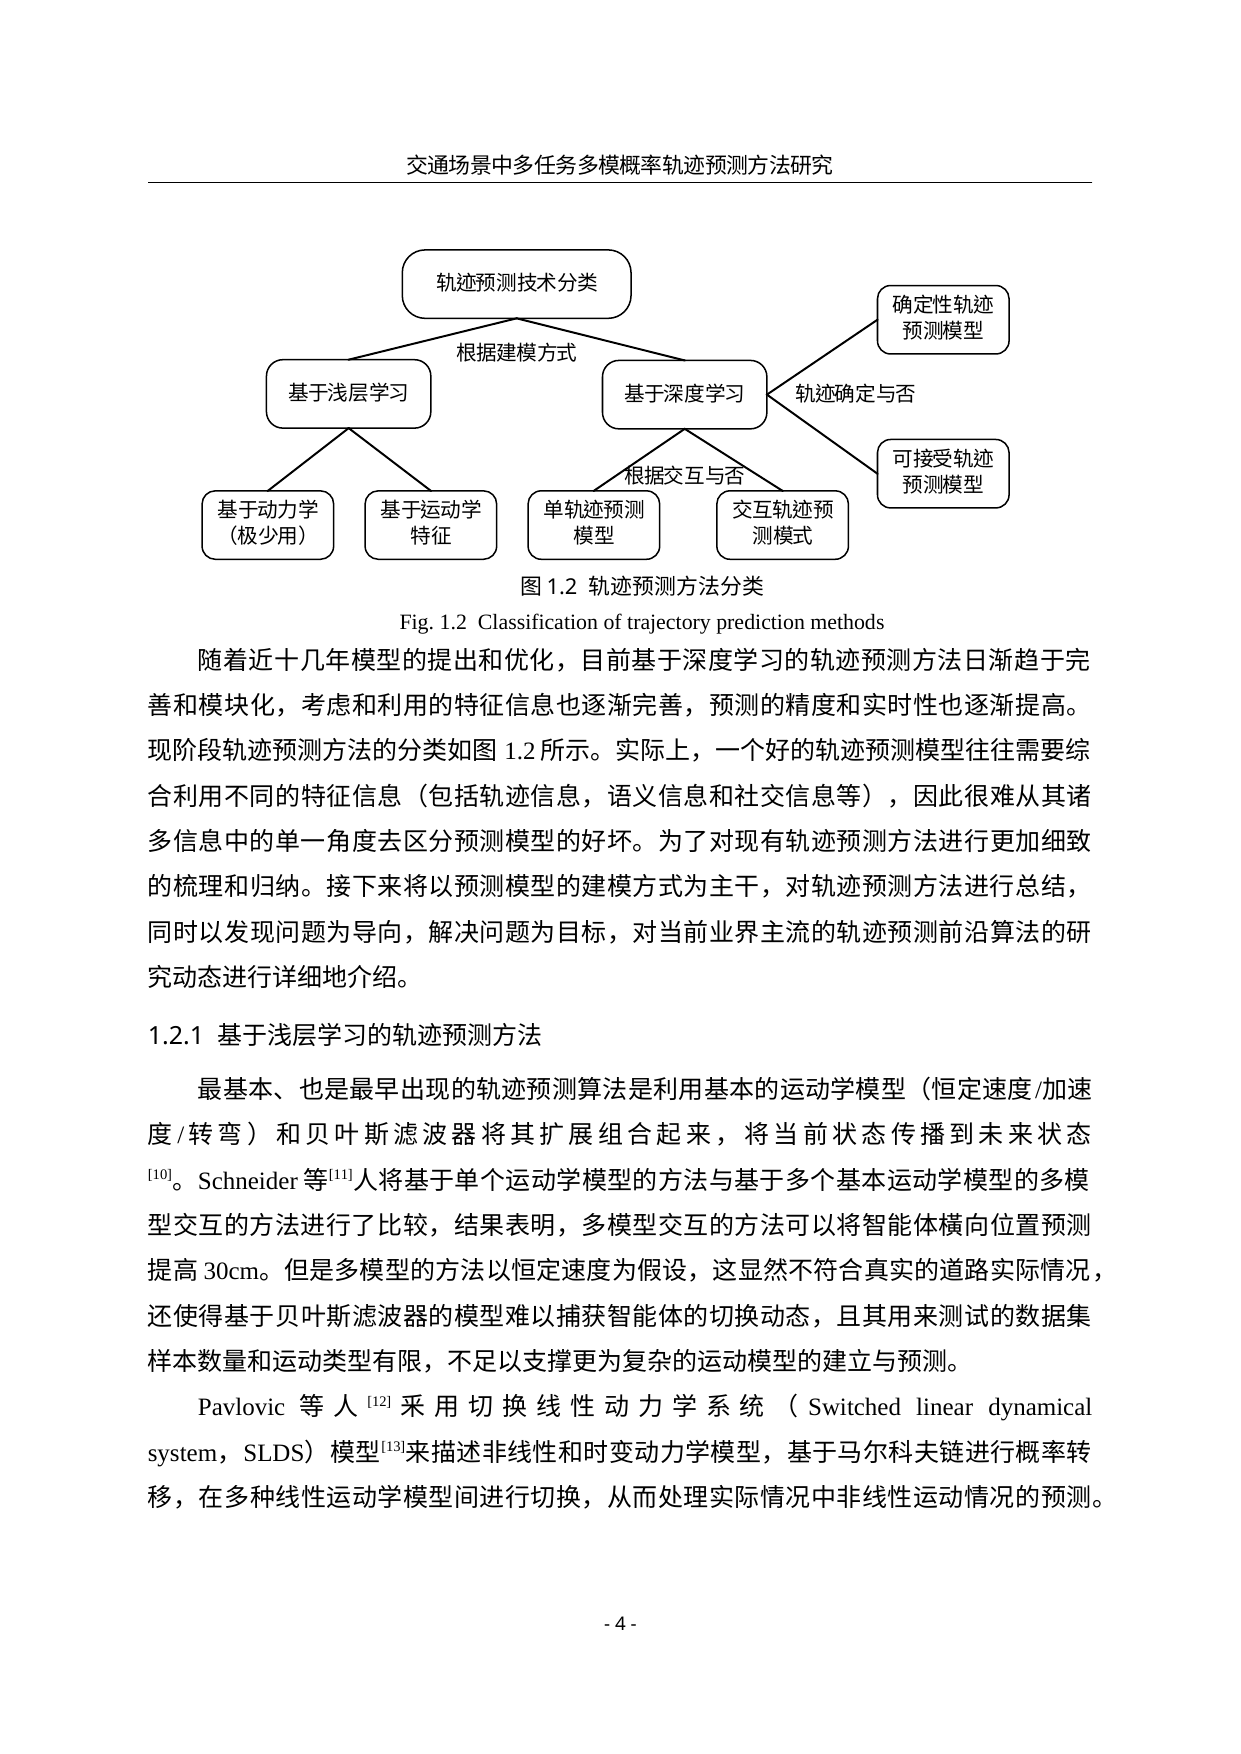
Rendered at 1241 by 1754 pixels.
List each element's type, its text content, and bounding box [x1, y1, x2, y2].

text 随着近十几年模型的提出和优化，目前基于深度学习的轨迹预测方法日渐趋于完善和模块化，考虑和利用的特征信息也逐渐完善，预测的精度和实时性也逐渐提高。现阶段轨迹预测方法的分类如图1.2所示。实际上，一个好的轨迹预测模型往往需要综合利用不同的特征信息（包括轨迹信息，语义信息和社交信息等），因此很难从其诸多信息中的单一角度去区分预测模型的好坏。为了对现有轨迹预测方法进行更加细致的梳理和归纳。接下来将以预测模型的建模方式为主干，对轨迹预测方法进行总结，同时以发现问题为导向，解决问题为目标，对当前业界主流的轨迹预测前沿算法的研究动态进行详细地介绍。 [148, 640, 1092, 994]
text 图1.2 轨迹预测方法分类 [148, 569, 1092, 601]
text 最基本、也是最早出现的轨迹预测算法是利用基本的运动学模型（恒定速度/加速度/转弯）和贝叶斯滤波器将其扩展组合起来，将当前状态传播到未来状态[10]。Schneider等[11]人将基于单个运动学模型的方法与基于多个基本运动学模型的多模型交互的方法进行了比较，结果表明，多模型交互的方法可以将智能体橫向位置预测提高30cm。但是多模型的方法以恒定速度为假设，这显然不符合真实的道路实际情况，还使得基于贝叶斯滤波器的模型难以捕获智能体的切换动态，且其用来测试的数据集样本数量和运动类型有限，不足以支撑更为复杂的运动模型的建立与预测。 [148, 1069, 1092, 1378]
text Fig. 1.2 Classification of trajectory prediction methods [148, 609, 1092, 634]
subtitle 1.2.1 基于浅层学习的轨迹预测方法 [148, 1015, 1092, 1051]
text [148, 1387, 1092, 1514]
